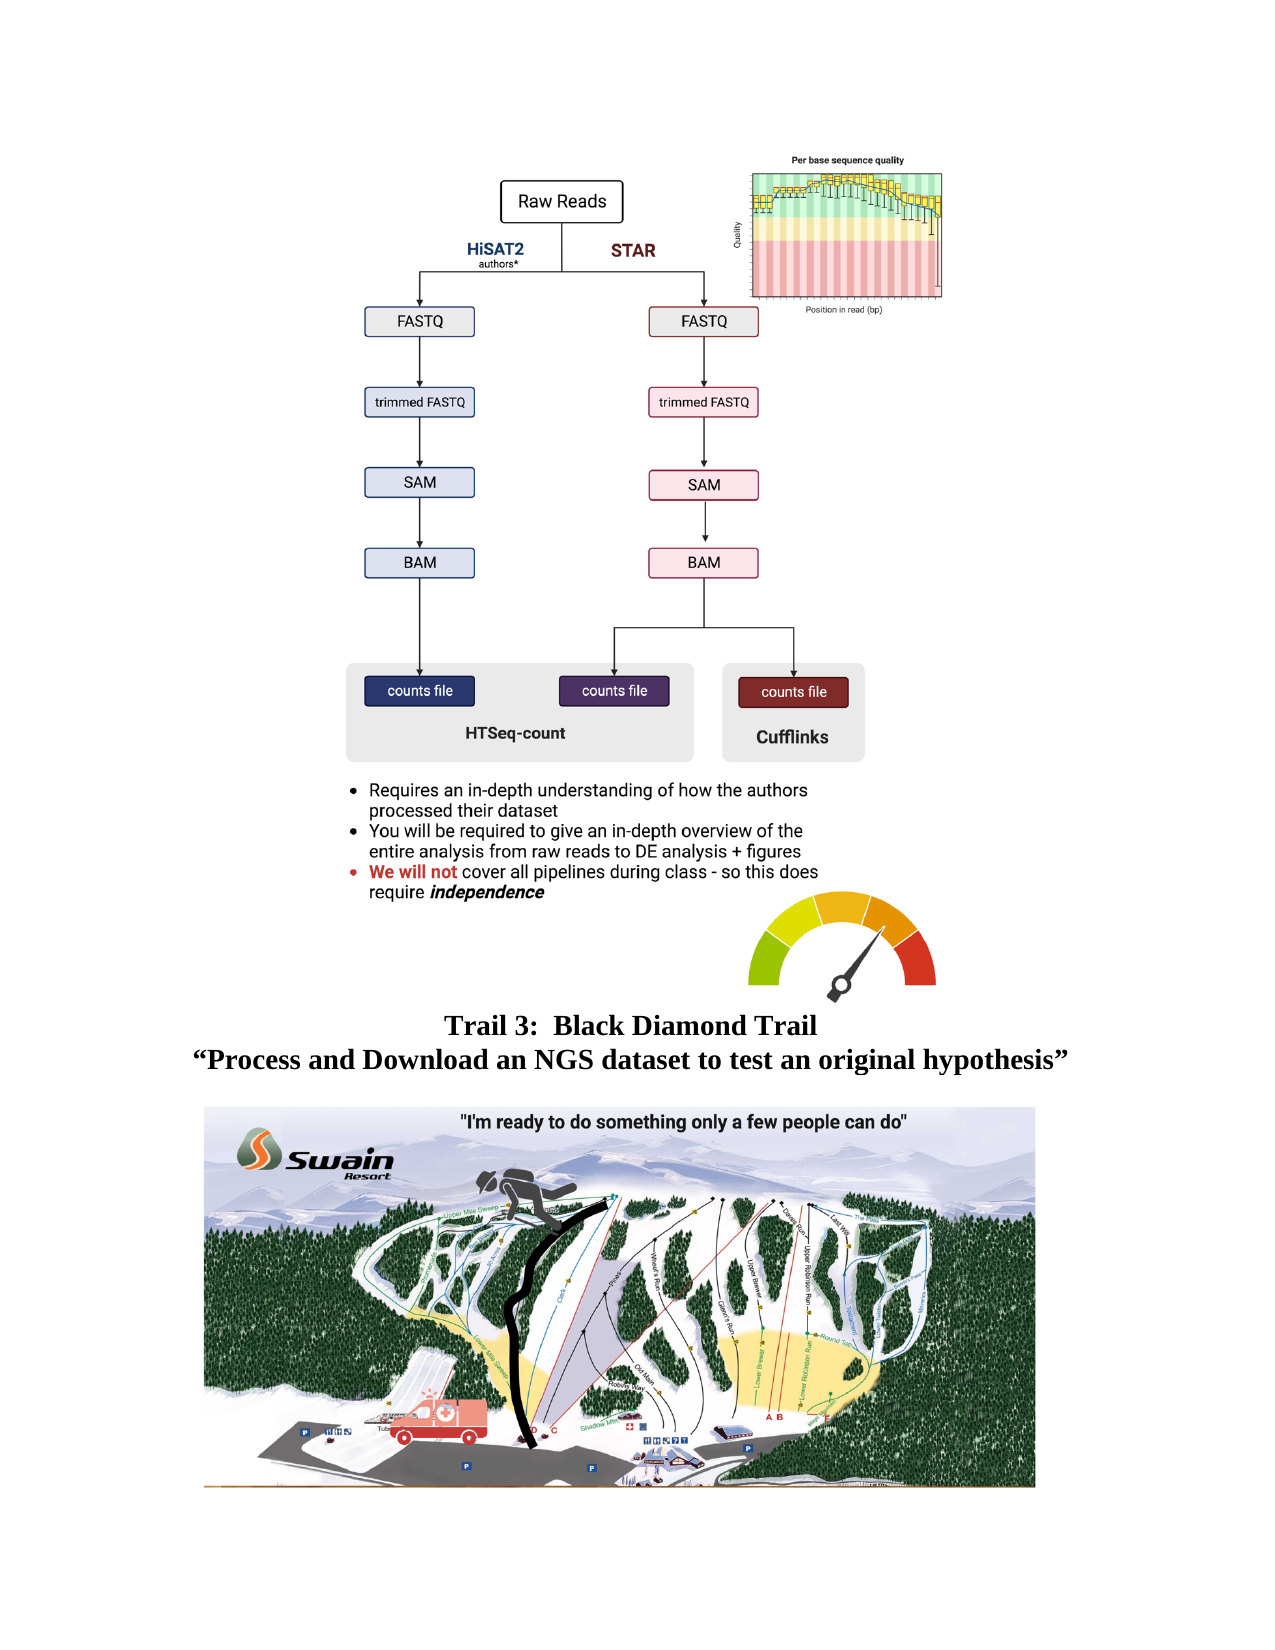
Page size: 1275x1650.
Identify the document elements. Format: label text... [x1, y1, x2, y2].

picture [305, 150, 956, 1009]
picture [150, 1075, 1125, 1492]
text Trail 3: Black Diamond Trail [150, 1008, 1111, 1042]
text “Process and Download an NGS dataset to test an original hypothesis” [150, 1042, 1111, 1075]
